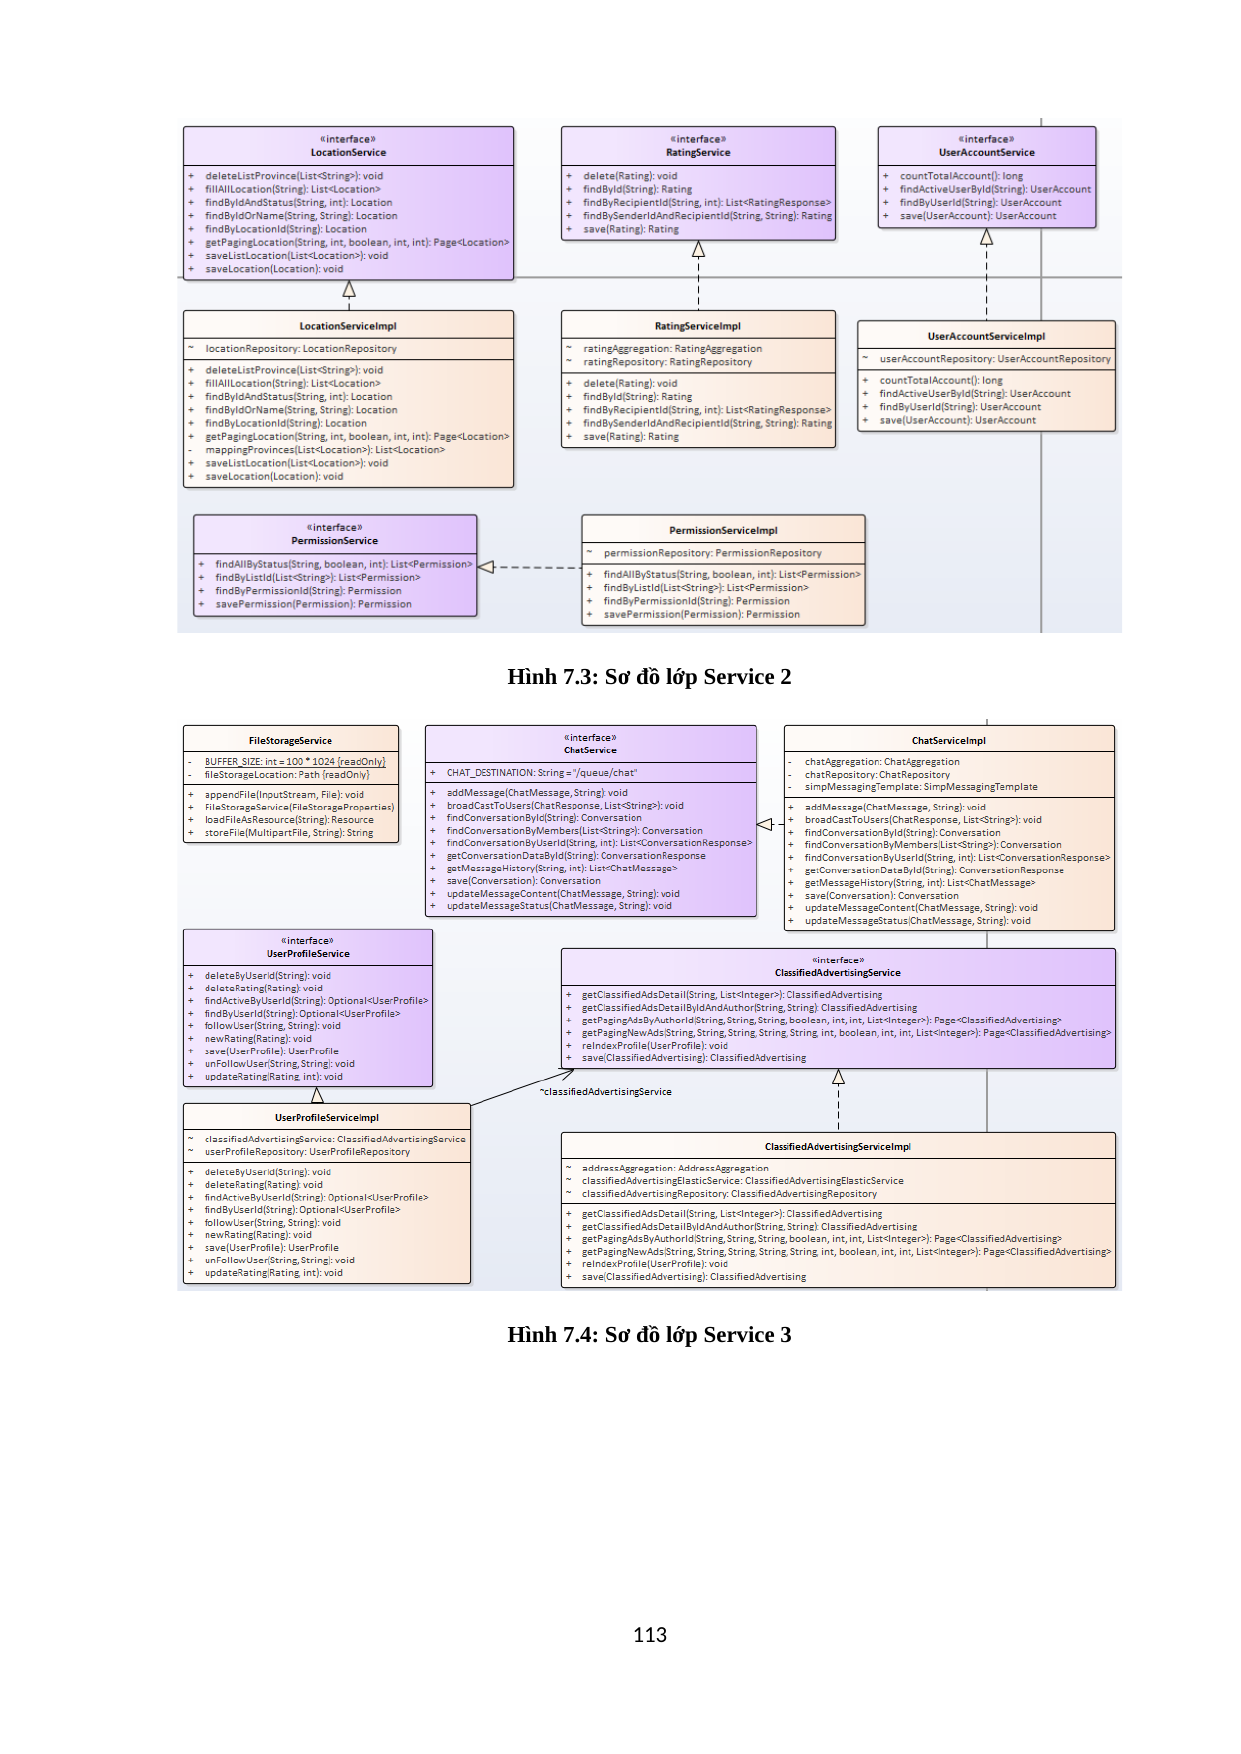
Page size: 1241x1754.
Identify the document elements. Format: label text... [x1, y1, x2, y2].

text Hình 7.4: Sơ đồ lớp Service 3 [177, 1322, 1122, 1348]
text Hình 7.3: Sơ đồ lớp Service 2 [177, 663, 1122, 689]
picture [177, 118, 1123, 633]
picture [177, 719, 1123, 1291]
